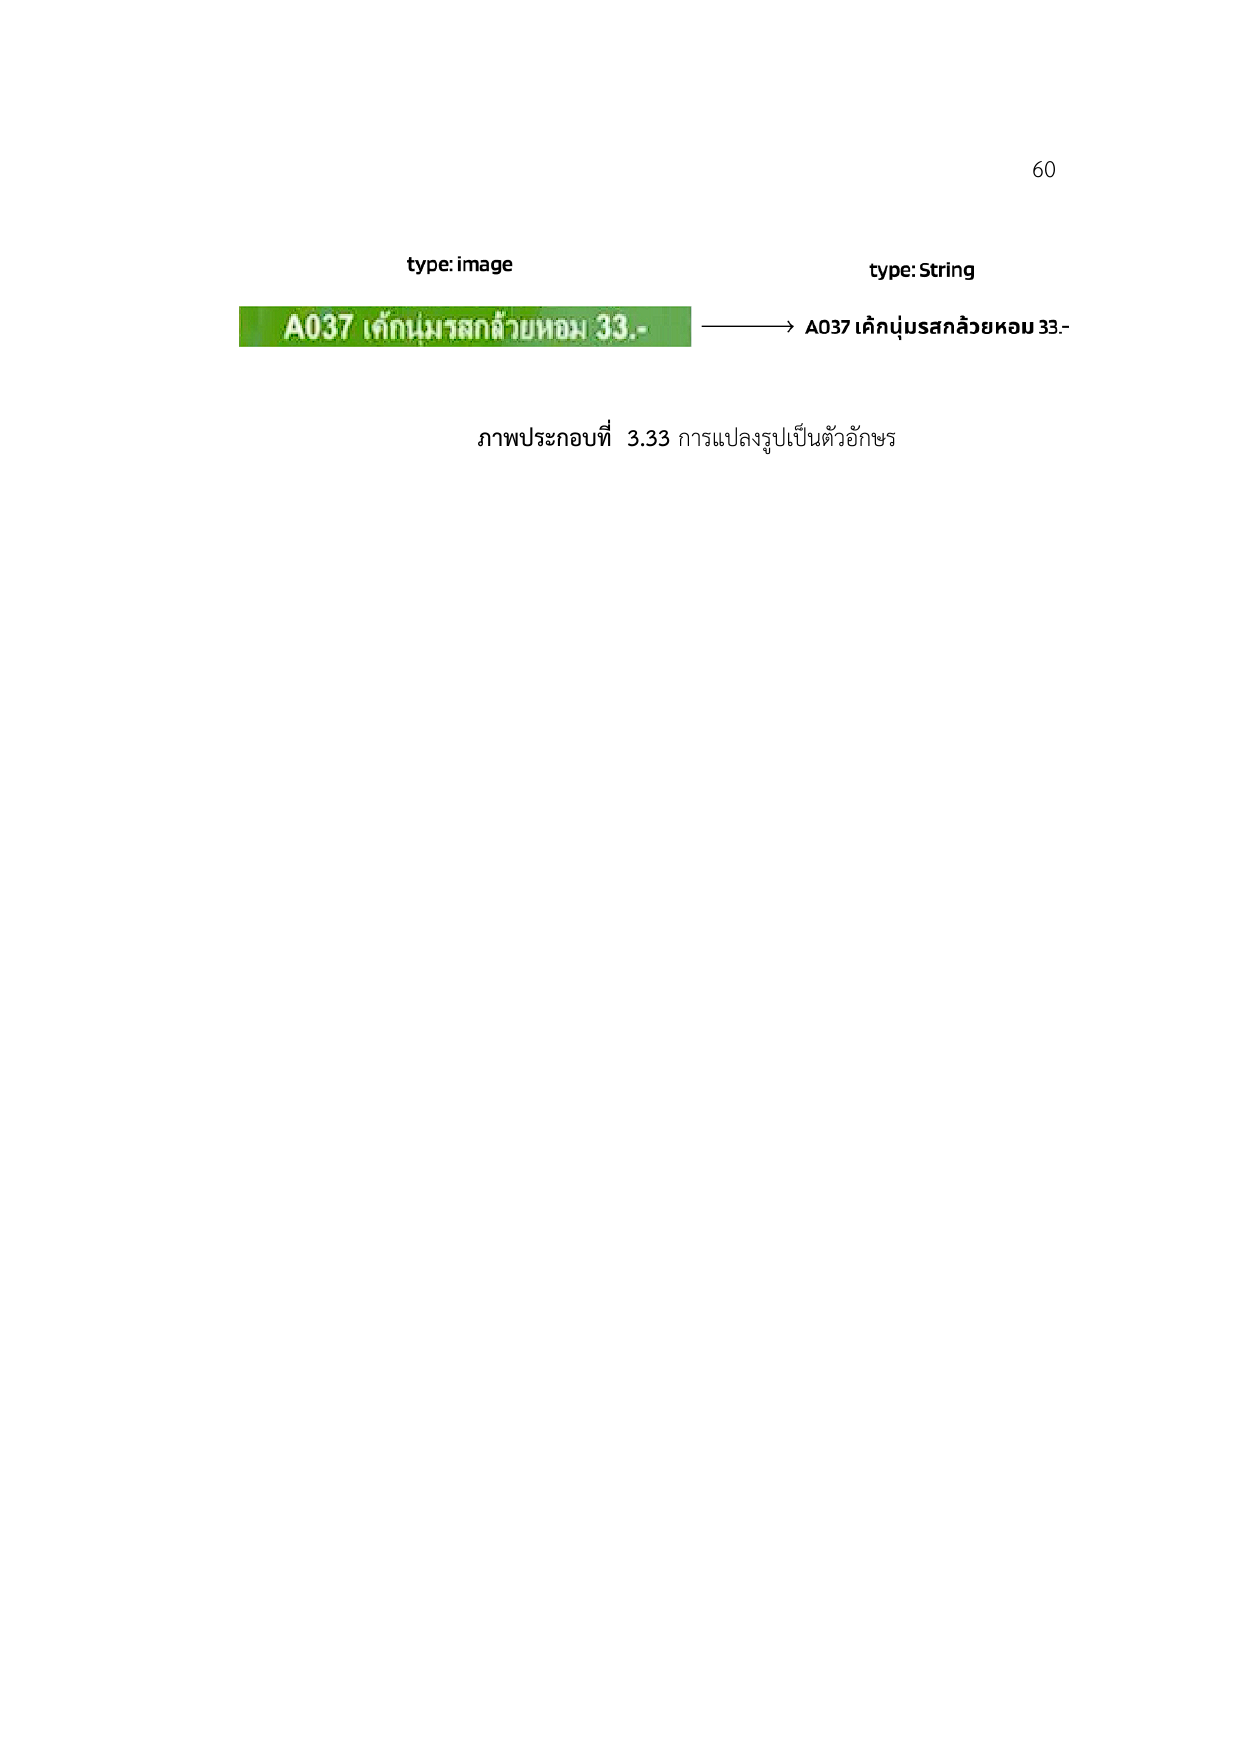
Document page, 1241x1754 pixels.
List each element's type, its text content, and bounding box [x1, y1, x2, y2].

picture [206, 211, 1093, 386]
